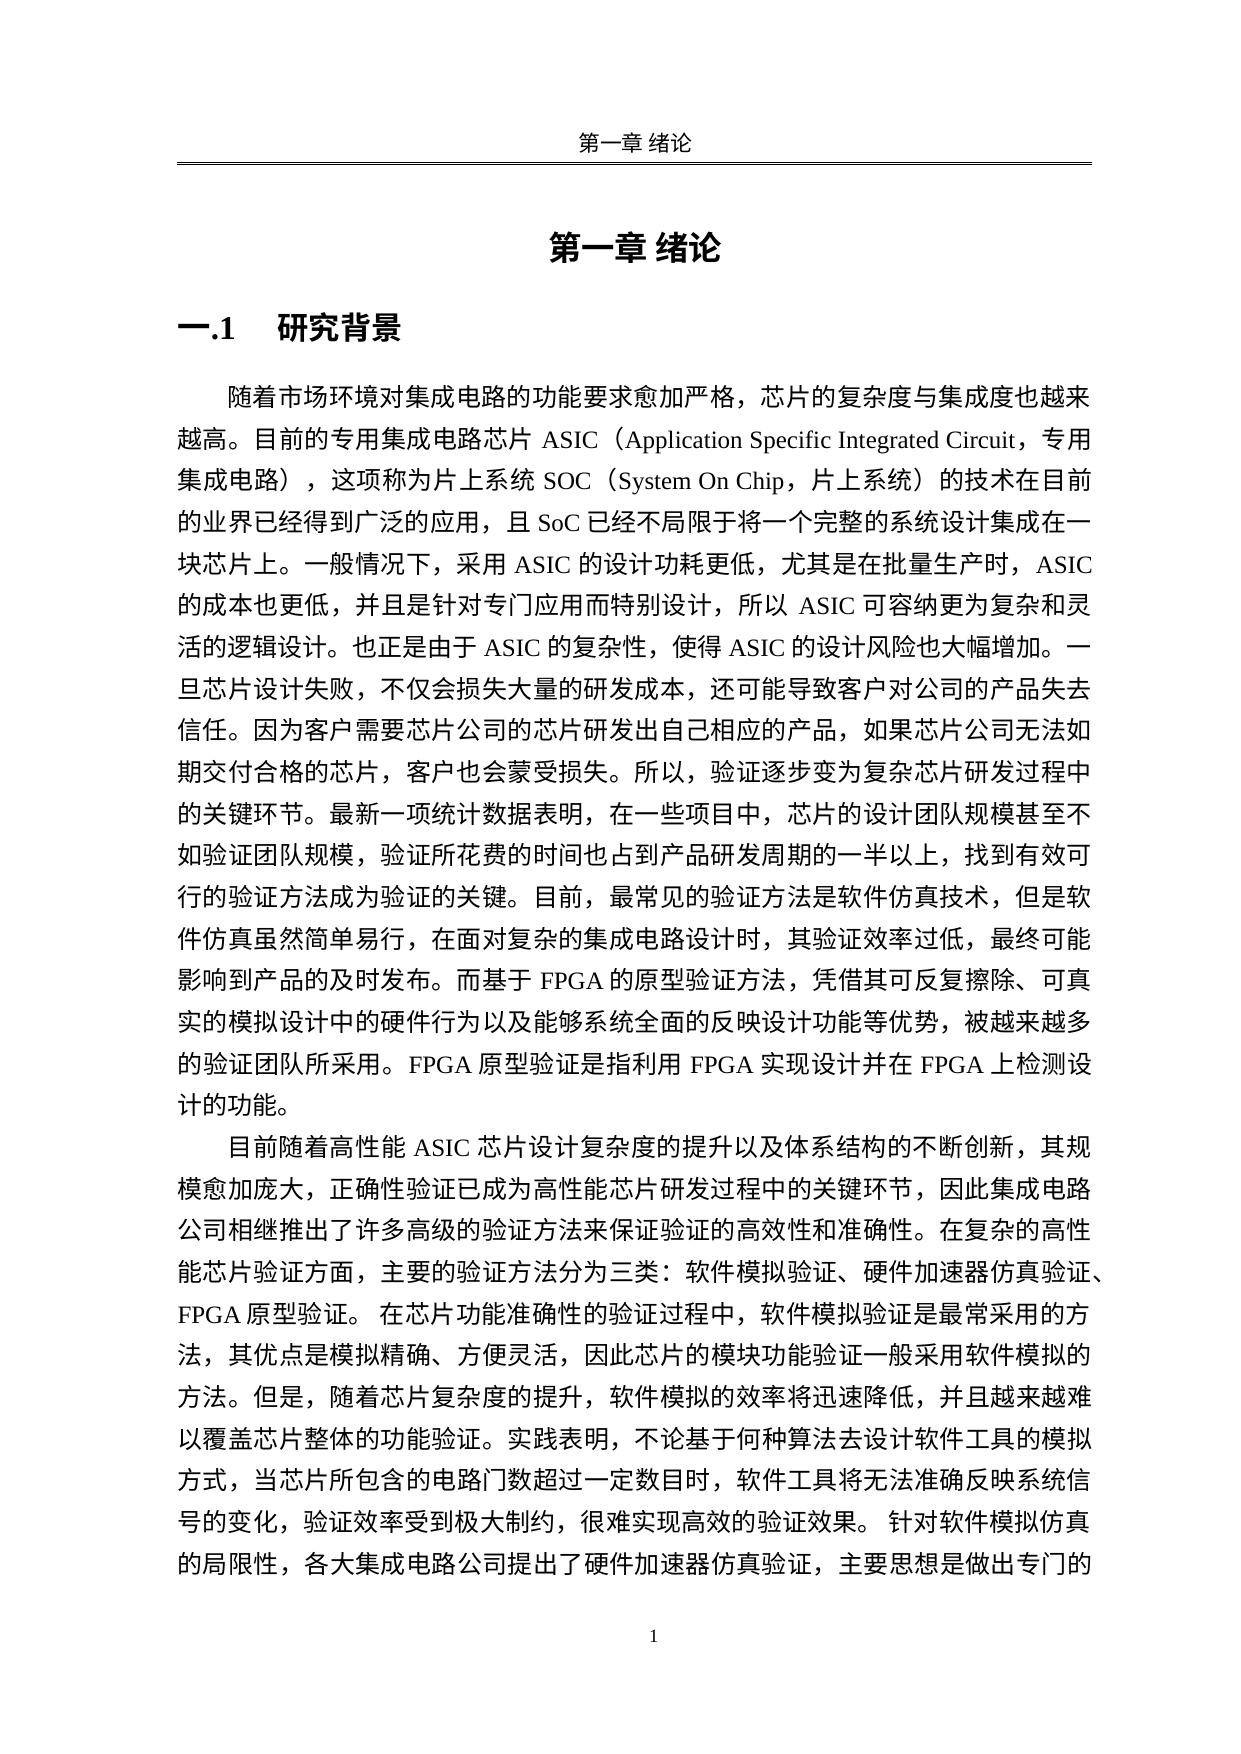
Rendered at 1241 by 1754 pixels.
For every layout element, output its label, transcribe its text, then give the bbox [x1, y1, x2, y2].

subtitle 绪论 [177, 227, 1092, 269]
subtitle 研究背景 [177, 306, 1092, 348]
text 随着市场环境对集成电路的功能要求愈加严格，芯片的复杂度与集成度也越来越高。目前的专用集成电路芯片 ASIC（Application Specific Integrated Circuit，专用集成电路），这项称为片上系统 SOC（System On Chip，片上系统）的技术在目前的业界已经得到广泛的应用，且SoC已经不局限于将一个完整的系统设计集成在一块芯片上。一般情况下，采用 ASIC 的设计功耗更低，尤其是在批量生产时，ASIC 的成本也更低，并且是针对专门应用而特别设计，所以 ASIC 可容纳更为复杂和灵活的逻辑设计。也正是由于 ASIC 的复杂性，使得 ASIC 的设计风险也大幅增加。一旦芯片设计失败，不仅会损失大量的研发成本，还可能导致客户对公司的产品失去信任。因为客户需要芯片公司的芯片研发出自己相应的产品，如果芯片公司无法如期交付合格的芯片，客户也会蒙受损失。所以，验证逐步变为复杂芯片研发过程中的关键环节。最新一项统计数据表明，在一些项目中，芯片的设计团队规模甚至不如验证团队规模，验证所花费的时间也占到产品研发周期的一半以上，找到有效可行的验证方法成为验证的关键。目前，最常见的验证方法是软件仿真技术，但是软件仿真虽然简单易行，在面对复杂的集成电路设计时，其验证效率过低，最终可能影响到产品的及时发布。而基于 FPGA 的原型验证方法，凭借其可反复擦除、可真实的模拟设计中的硬件行为以及能够系统全面的反映设计功能等优势，被越来越多的验证团队所采用。FPGA 原型验证是指利用 FPGA 实现设计并在 FPGA 上检测设计的功能。 [177, 373, 1092, 1123]
